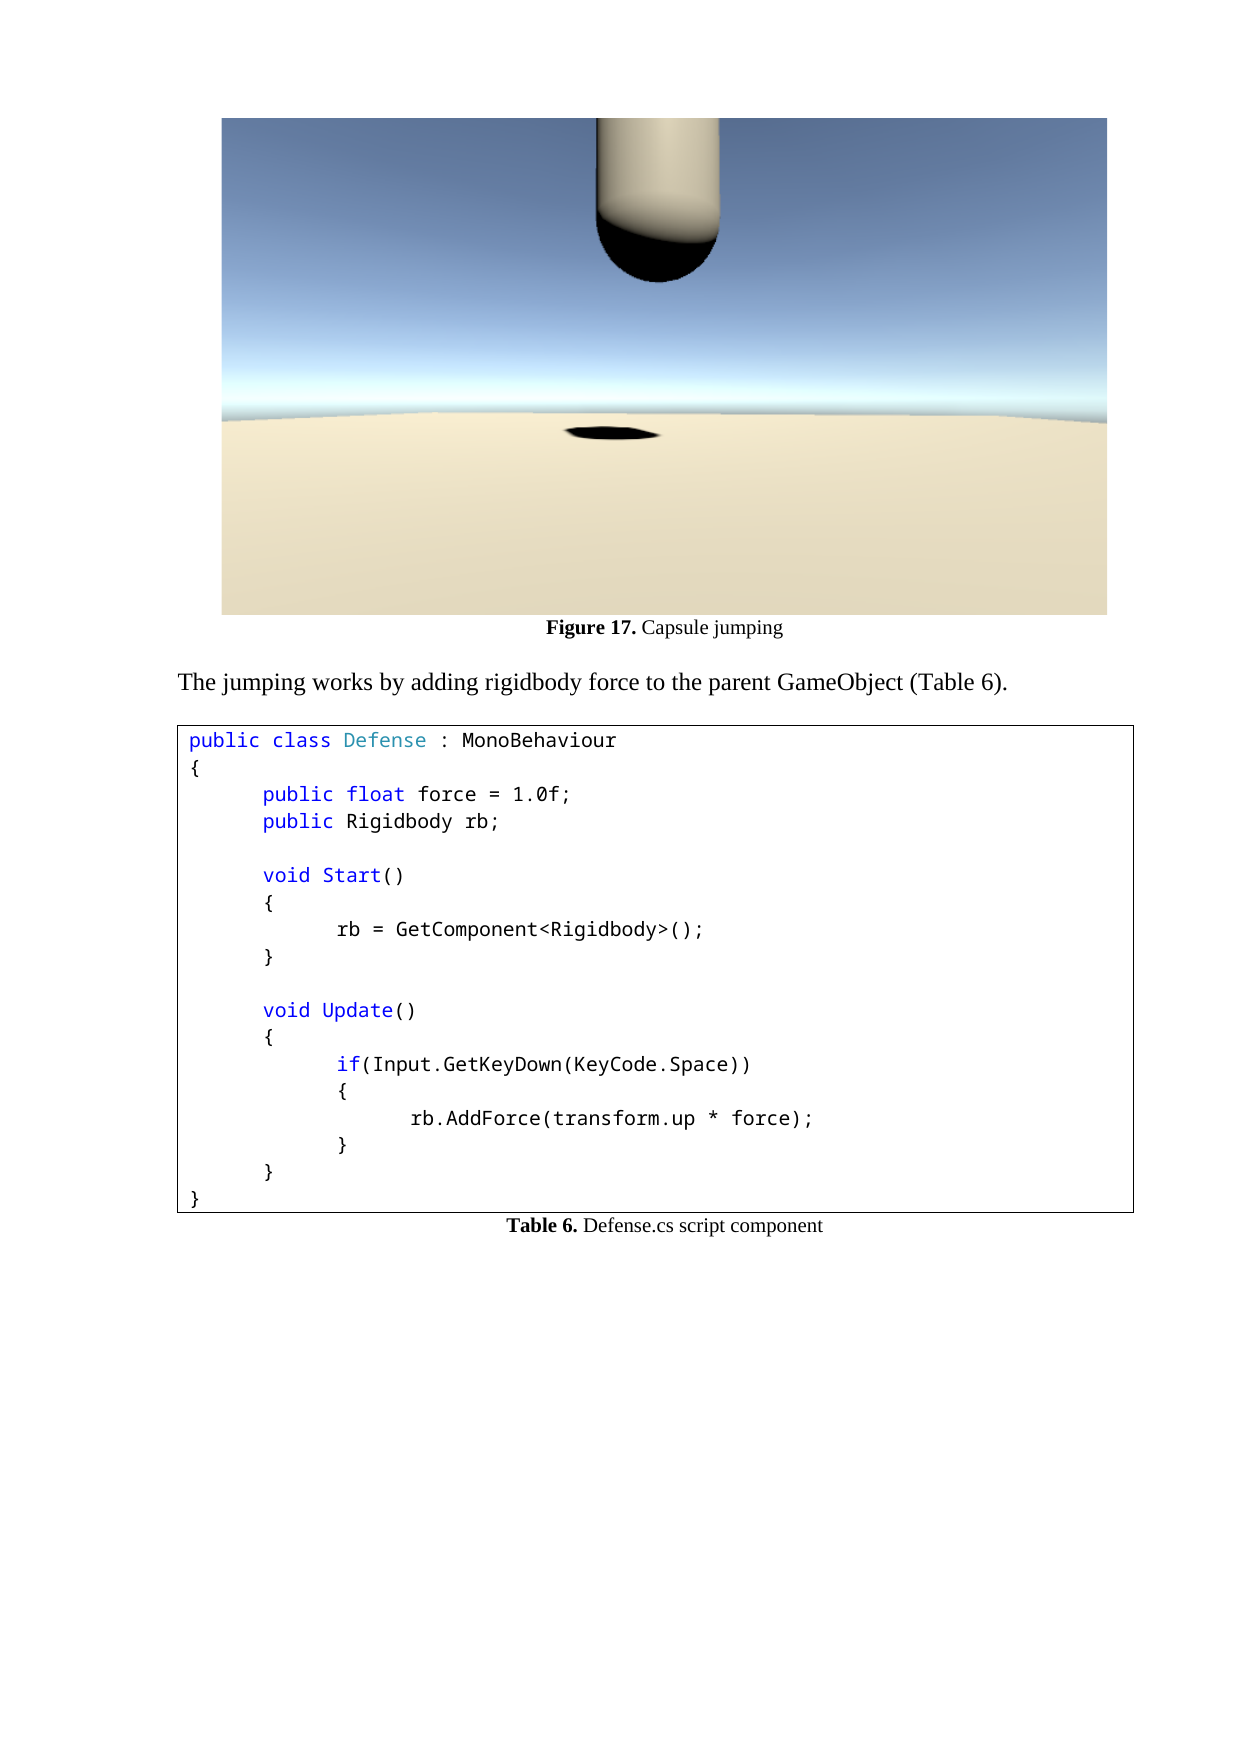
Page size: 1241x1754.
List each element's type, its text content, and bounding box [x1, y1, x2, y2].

text The jumping works by adding rigidbody force to the parent GameObject (Table 6). [177, 667, 1152, 696]
table_header public class Defense : MonoBehaviour { public float force = 1.0f; public Rigidbody rb; void Start() { rb = GetComponent<Rigidbody>(); } void Update() { if(Input.GetKeyDown(KeyCode.Space)) { rb.AddForce(transform.up * force); } } } [178, 726, 1133, 1212]
picture [221, 118, 1108, 615]
text Figure 17. Capsule jumping [177, 615, 1152, 639]
text Table 6. Defense.cs script component [177, 1213, 1152, 1237]
